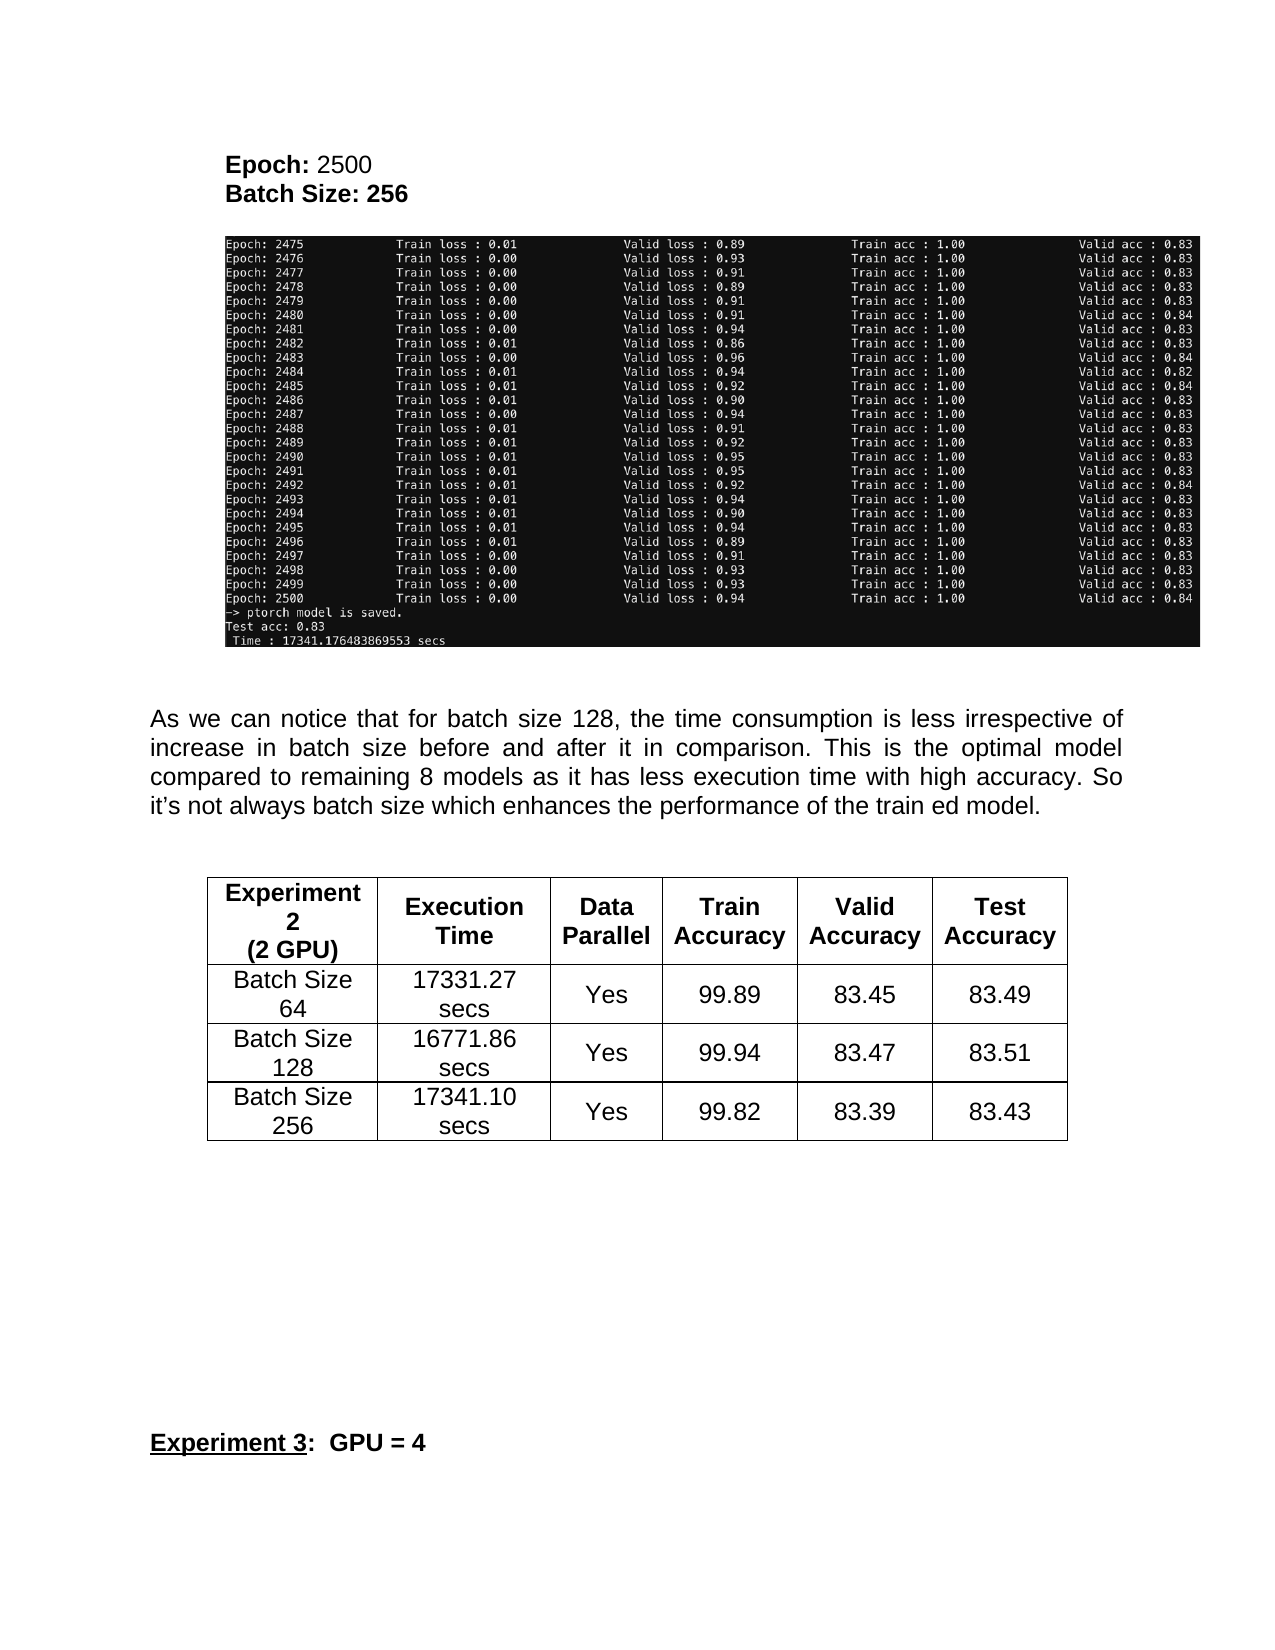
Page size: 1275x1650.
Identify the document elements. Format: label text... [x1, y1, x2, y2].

table_cell Batch Size 128 [208, 1024, 377, 1081]
table_cell Batch Size 256 [208, 1083, 377, 1140]
table_cell 83.51 [933, 1024, 1067, 1081]
table_cell Yes [551, 1083, 662, 1140]
table_header Train Accuracy [663, 878, 797, 964]
table_cell 17341.10 secs [378, 1083, 550, 1140]
table_header Data Parallel [551, 878, 662, 964]
table_cell 99.82 [663, 1083, 797, 1140]
table_cell Batch Size 64 [208, 965, 377, 1023]
table_cell 99.89 [663, 965, 797, 1023]
list Batch Size: 256 [225, 179, 1125, 207]
text As we can notice that for batch size 128, the time consumption is less irrespective of increase in batch size before and after it in comparison. This is the optimal model compared to remaining 8 models as it has less execution time with high accuracy. So it’s not always batch size which enhances the performance of the train ed model. [150, 704, 1125, 819]
table_header Execution Time [378, 878, 550, 964]
table_header Valid Accuracy [798, 878, 932, 964]
table_cell 83.45 [798, 965, 932, 1023]
picture [225, 236, 1200, 647]
table_cell Yes [551, 965, 662, 1023]
table_cell 17331.27 secs [378, 965, 550, 1023]
table_cell 83.47 [798, 1024, 932, 1081]
table_cell 16771.86 secs [378, 1024, 550, 1081]
table_header Test Accuracy [933, 878, 1067, 964]
list Experiment 3: GPU = 4 [150, 1428, 1125, 1457]
list Epoch: 2500 [225, 150, 1125, 179]
table_cell Yes [551, 1024, 662, 1081]
table_cell 83.39 [798, 1083, 932, 1140]
table_header Experiment 2 (2 GPU) [208, 878, 377, 964]
table_cell 99.94 [663, 1024, 797, 1081]
table_cell 83.43 [933, 1083, 1067, 1140]
table_cell 83.49 [933, 965, 1067, 1023]
